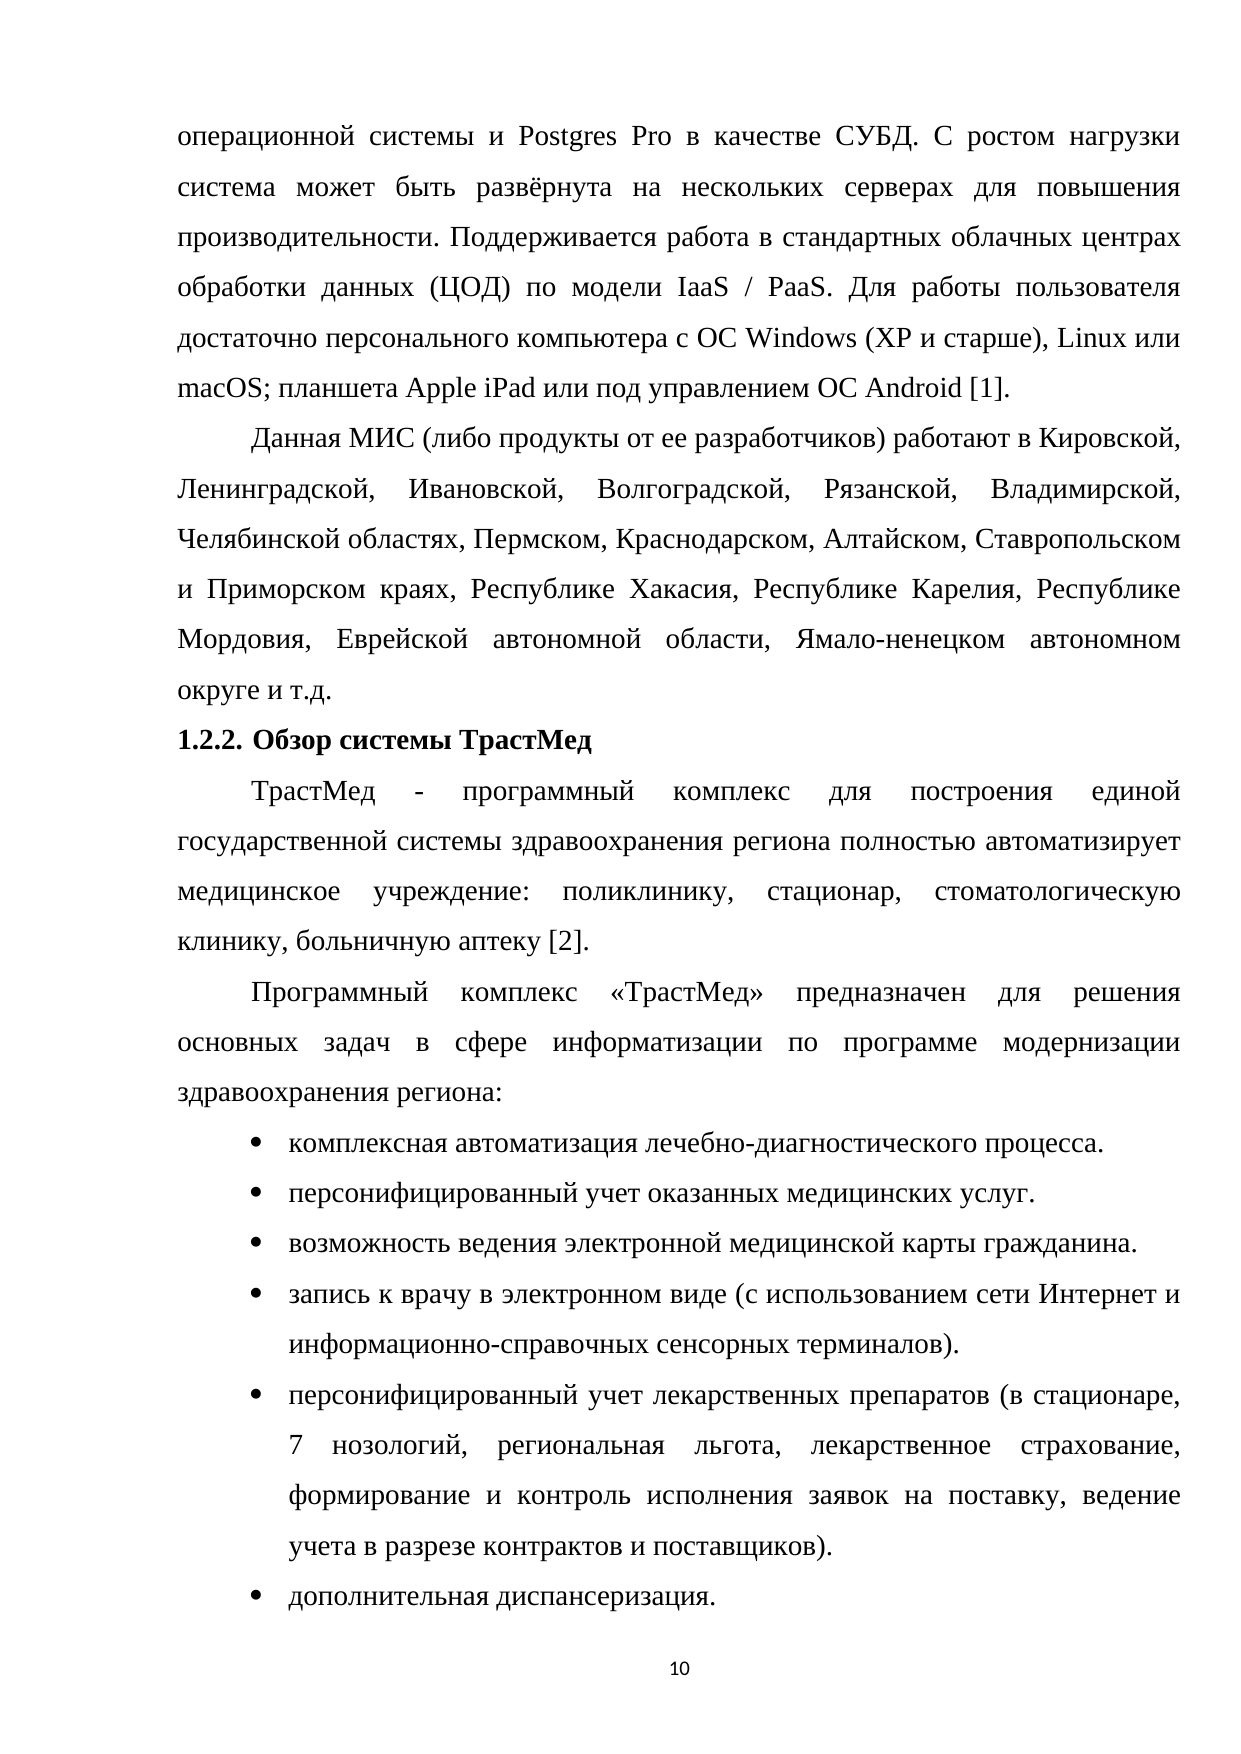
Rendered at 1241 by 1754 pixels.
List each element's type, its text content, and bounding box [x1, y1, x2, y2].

text ТрастМед - программный комплекс для построения единой государственной системы здравоохранения региона полностью автоматизирует медицинское учреждение: поликлинику, стационар, стоматологическую клинику, больничную аптеку [2]. [177, 773, 1182, 957]
list персонифицированный учет лекарственных препаратов (в стационаре, 7 нозологий, региональная льгота, лекарственное страхование, формирование и контроль исполнения заявок на поставку, ведение учета в разрезе контрактов и поставщиков). [251, 1377, 1182, 1561]
text Данная МИС (либо продукты от ее разработчиков) работают в Кировской, Ленинградской, Ивановской, Волгоградской, Рязанской, Владимирской, Челябинской областях, Пермском, Краснодарском, Алтайском, Ставропольском и Приморском краях, Республике Хакасия, Республике Карелия, Республике Мордовия, Еврейской автономной области, Ямало-ненецком автономном округе и т.д. [177, 420, 1182, 706]
list комплексная автоматизация лечебно-диагностического процесса. [251, 1125, 1182, 1158]
list запись к врачу в электронном виде (с использованием сети Интернет и информационно-справочных сенсорных терминалов). [251, 1276, 1182, 1360]
text Программный комплекс «ТрастМед» предназначен для решения основных задач в сфере информатизации по программе модернизации здравоохранения региона: [177, 974, 1182, 1108]
list дополнительная диспансеризация. [251, 1578, 1182, 1612]
list возможность ведения электронной медицинской карты гражданина. [251, 1226, 1182, 1259]
list персонифицированный учет оказанных медицинских услуг. [251, 1175, 1182, 1209]
subtitle Обзор системы ТрастМед [177, 722, 1182, 756]
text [177, 118, 1182, 404]
